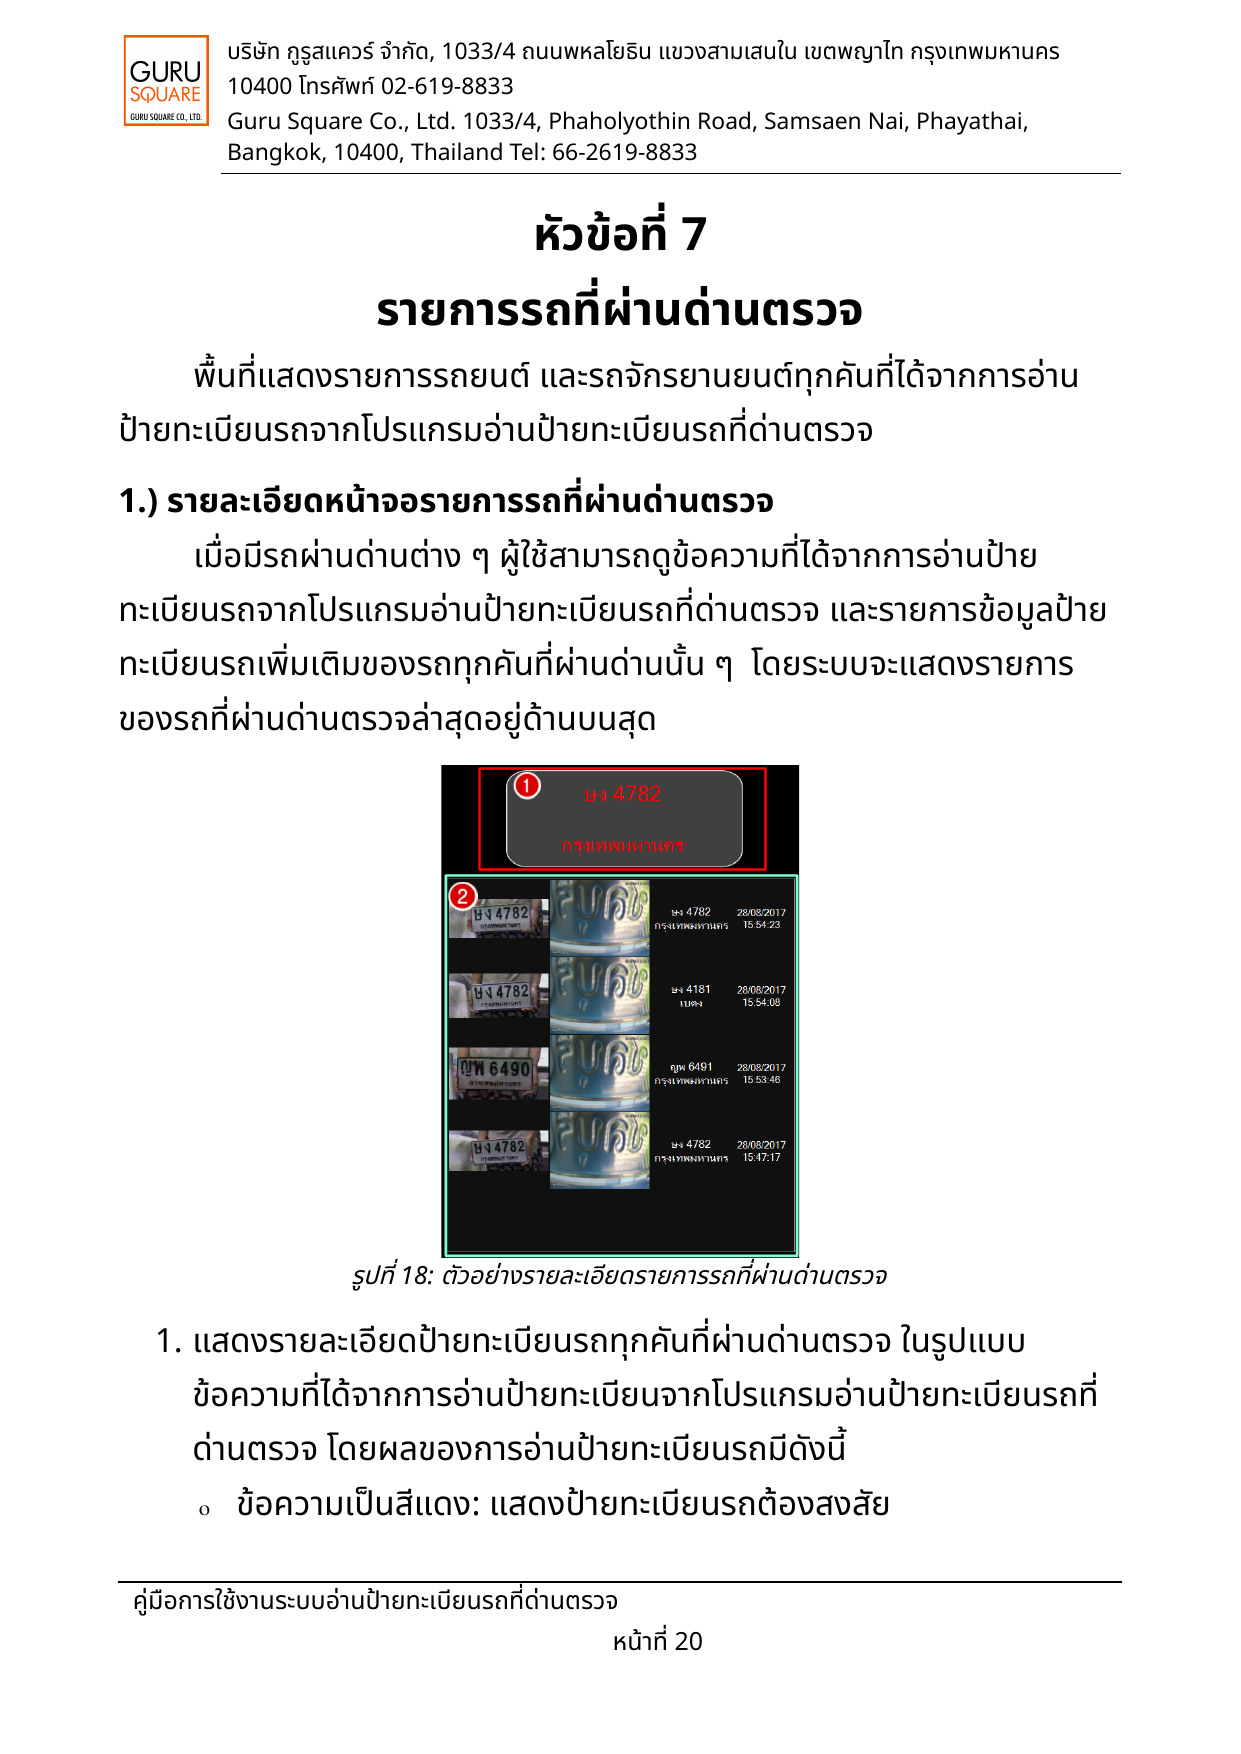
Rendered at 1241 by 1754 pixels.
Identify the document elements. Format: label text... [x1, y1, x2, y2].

list ข้อความเป็นสีแดง: แสดงป้ายทะเบียนรถต้องสงสัย [199, 1480, 1122, 1530]
list แสดงรายละเอียดป้ายทะเบียนรถทุกคันที่ผ่านด่านตรวจ ในรูปแบบข้อความที่ได้จากการอ่านป้ายทะเบียนจากโปรแกรมอ่านป้ายทะเบียนรถที่ด่านตรวจ โดยผลของการอ่านป้ายทะเบียนรถมีดังนี้ [154, 1316, 1122, 1476]
picture [441, 765, 800, 1258]
text พื้นที่แสดงรายการรถยนต์ และรถจักรยานยนต์ทุกคันที่ได้จากการอ่านป้ายทะเบียนรถจากโปรแกรมอ่านป้ายทะเบียนรถที่ด่านตรวจ [118, 352, 1122, 456]
subtitle 1.) รายละเอียดหน้าจอรายการรถที่ผ่านด่านตรวจ [118, 477, 1122, 528]
picture [123, 35, 209, 126]
text เมื่อมีรถผ่านด่านต่าง ๆ ผู้ใช้สามารถดูข้อความที่ได้จากการอ่านป้ายทะเบียนรถจากโปรแกรมอ่านป้ายทะเบียนรถที่ด่านตรวจ และรายการข้อมูลป้ายทะเบียนรถเพิ่มเติมของรถทุกคันที่ผ่านด่านนั้น ๆ โดยระบบจะแสดงรายการของรถที่ผ่านด่านตรวจล่าสุดอยู่ด้านบนสุด [118, 532, 1122, 745]
subtitle รายการรถที่ผ่านด่านตรวจ [118, 277, 1122, 346]
subtitle หัวข้อที่ 7 [118, 202, 1122, 271]
